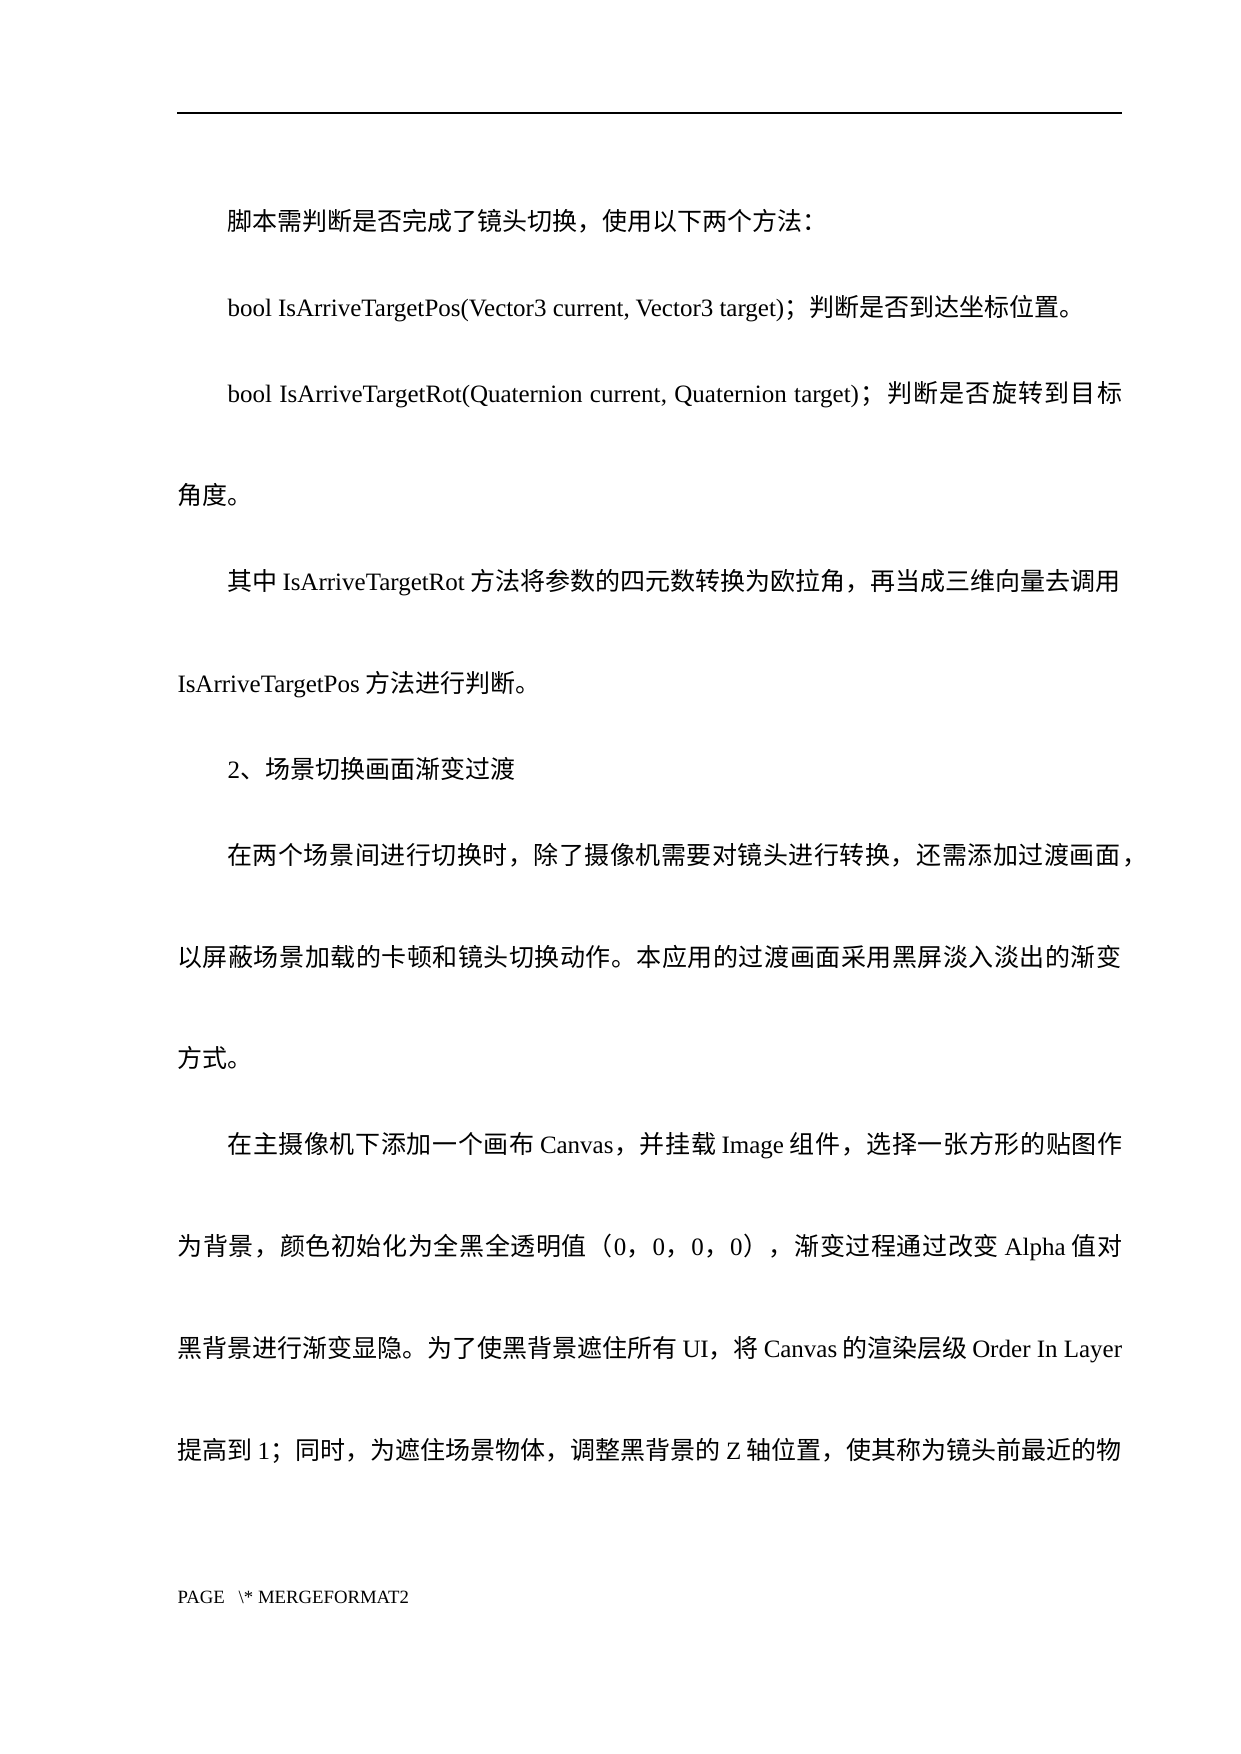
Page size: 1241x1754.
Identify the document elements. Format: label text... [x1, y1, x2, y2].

text 其中IsArriveTargetRot方法将参数的四元数转换为欧拉角，再当成三维向量去调用IsArriveTargetPos方法进行判断。 [177, 545, 1122, 715]
text bool IsArriveTargetRot(Quaternion current, Quaternion target)；判断是否旋转到目标角度。 [177, 357, 1122, 527]
text bool IsArriveTargetPos(Vector3 current, Vector3 target)；判断是否到达坐标位置。 [177, 271, 1122, 339]
list 场景切换画面渐变过渡 [177, 733, 1122, 801]
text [177, 1109, 1122, 1483]
text 脚本需判断是否完成了镜头切换，使用以下两个方法： [177, 185, 1122, 253]
text 在两个场景间进行切换时，除了摄像机需要对镜头进行转换，还需添加过渡画面，以屏蔽场景加载的卡顿和镜头切换动作。本应用的过渡画面采用黑屏淡入淡出的渐变方式。 [177, 819, 1122, 1091]
